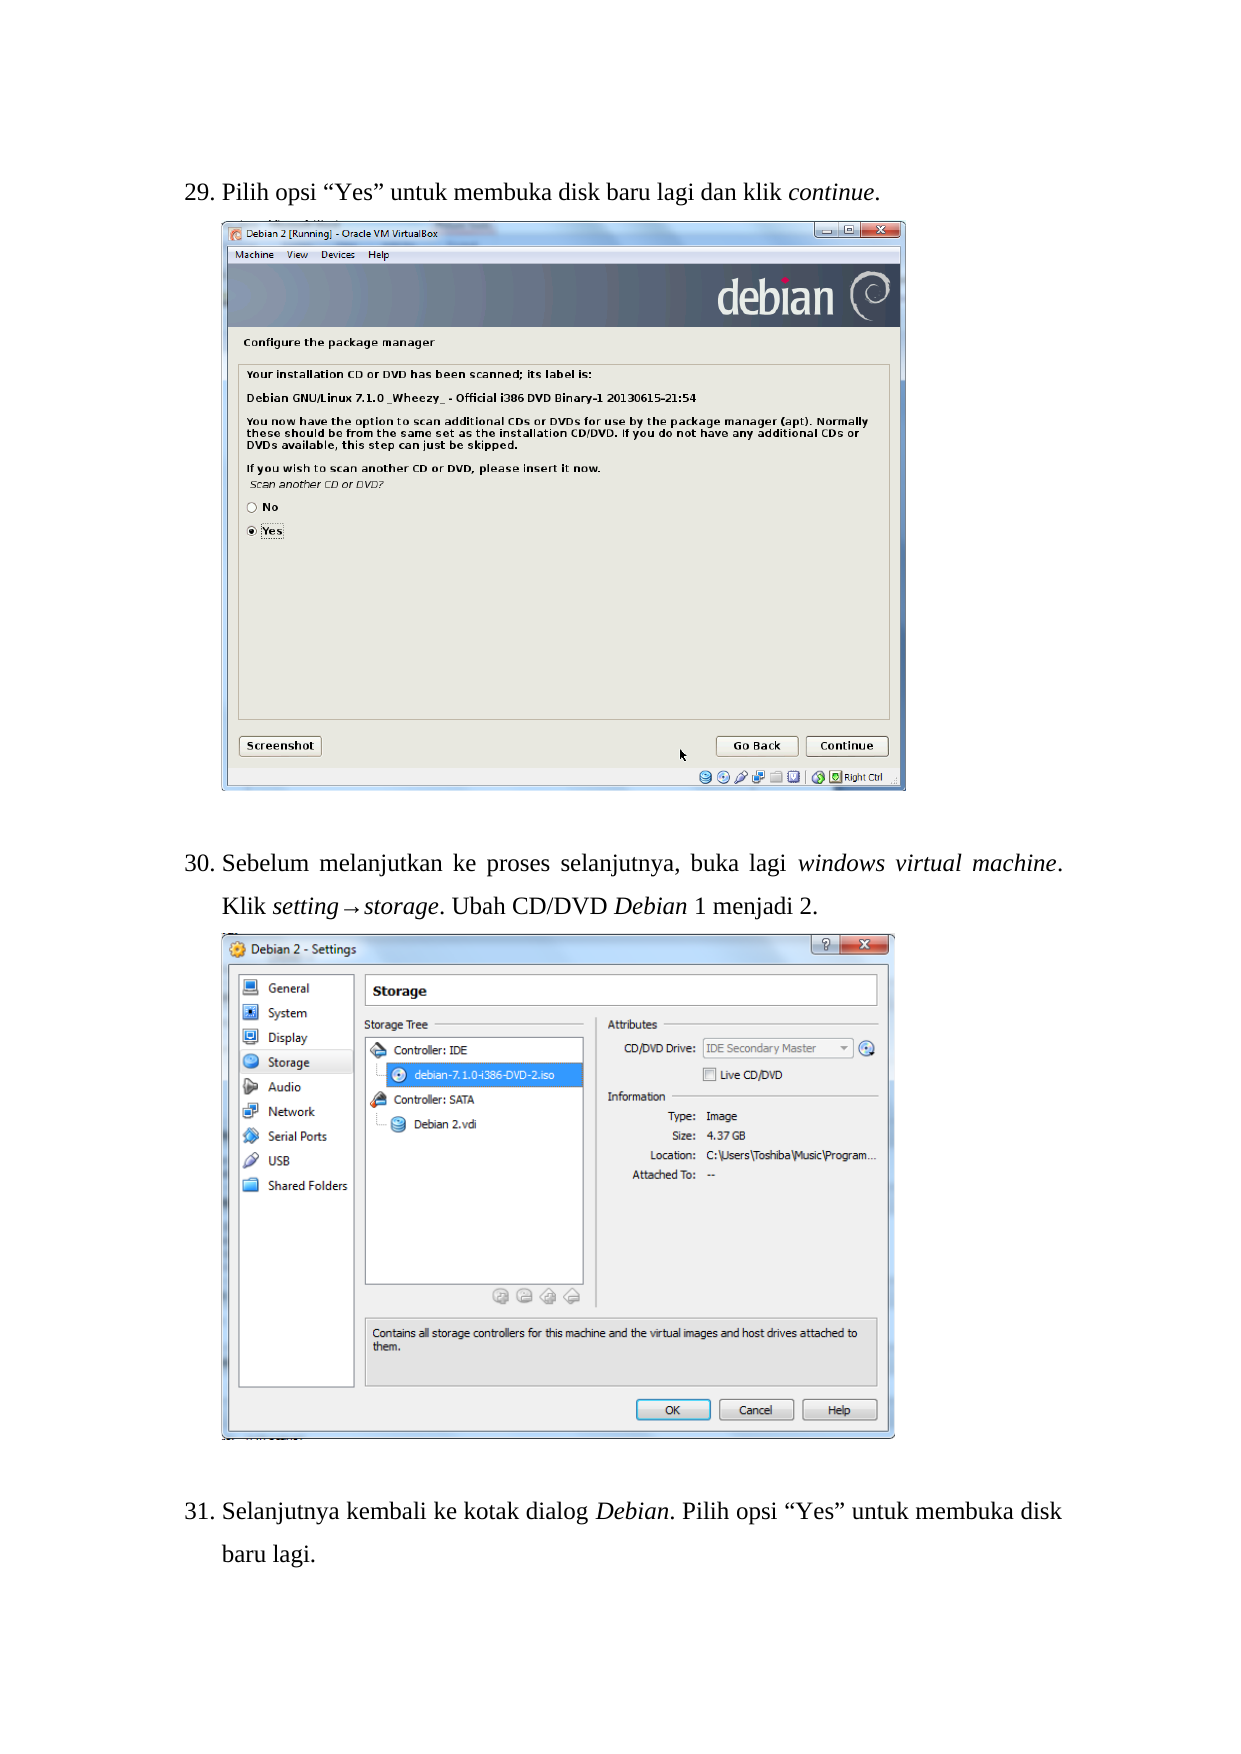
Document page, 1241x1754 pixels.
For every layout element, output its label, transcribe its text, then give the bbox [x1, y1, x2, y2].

list Pilih opsi “Yes” untuk membuka disk baru lagi dan klik continue. [184, 177, 1063, 206]
picture [221, 220, 906, 791]
list Sebelum melanjutkan ke proses selanjutnya, buka lagi windows virtual machine. Klik setting→storage. Ubah CD/DVD Debian 1 menjadi 2. [184, 848, 1063, 919]
list Selanjutnya kembali ke kotak dialog Debian. Pilih opsi “Yes” untuk membuka disk baru lagi. [184, 1496, 1063, 1568]
picture [221, 933, 895, 1440]
